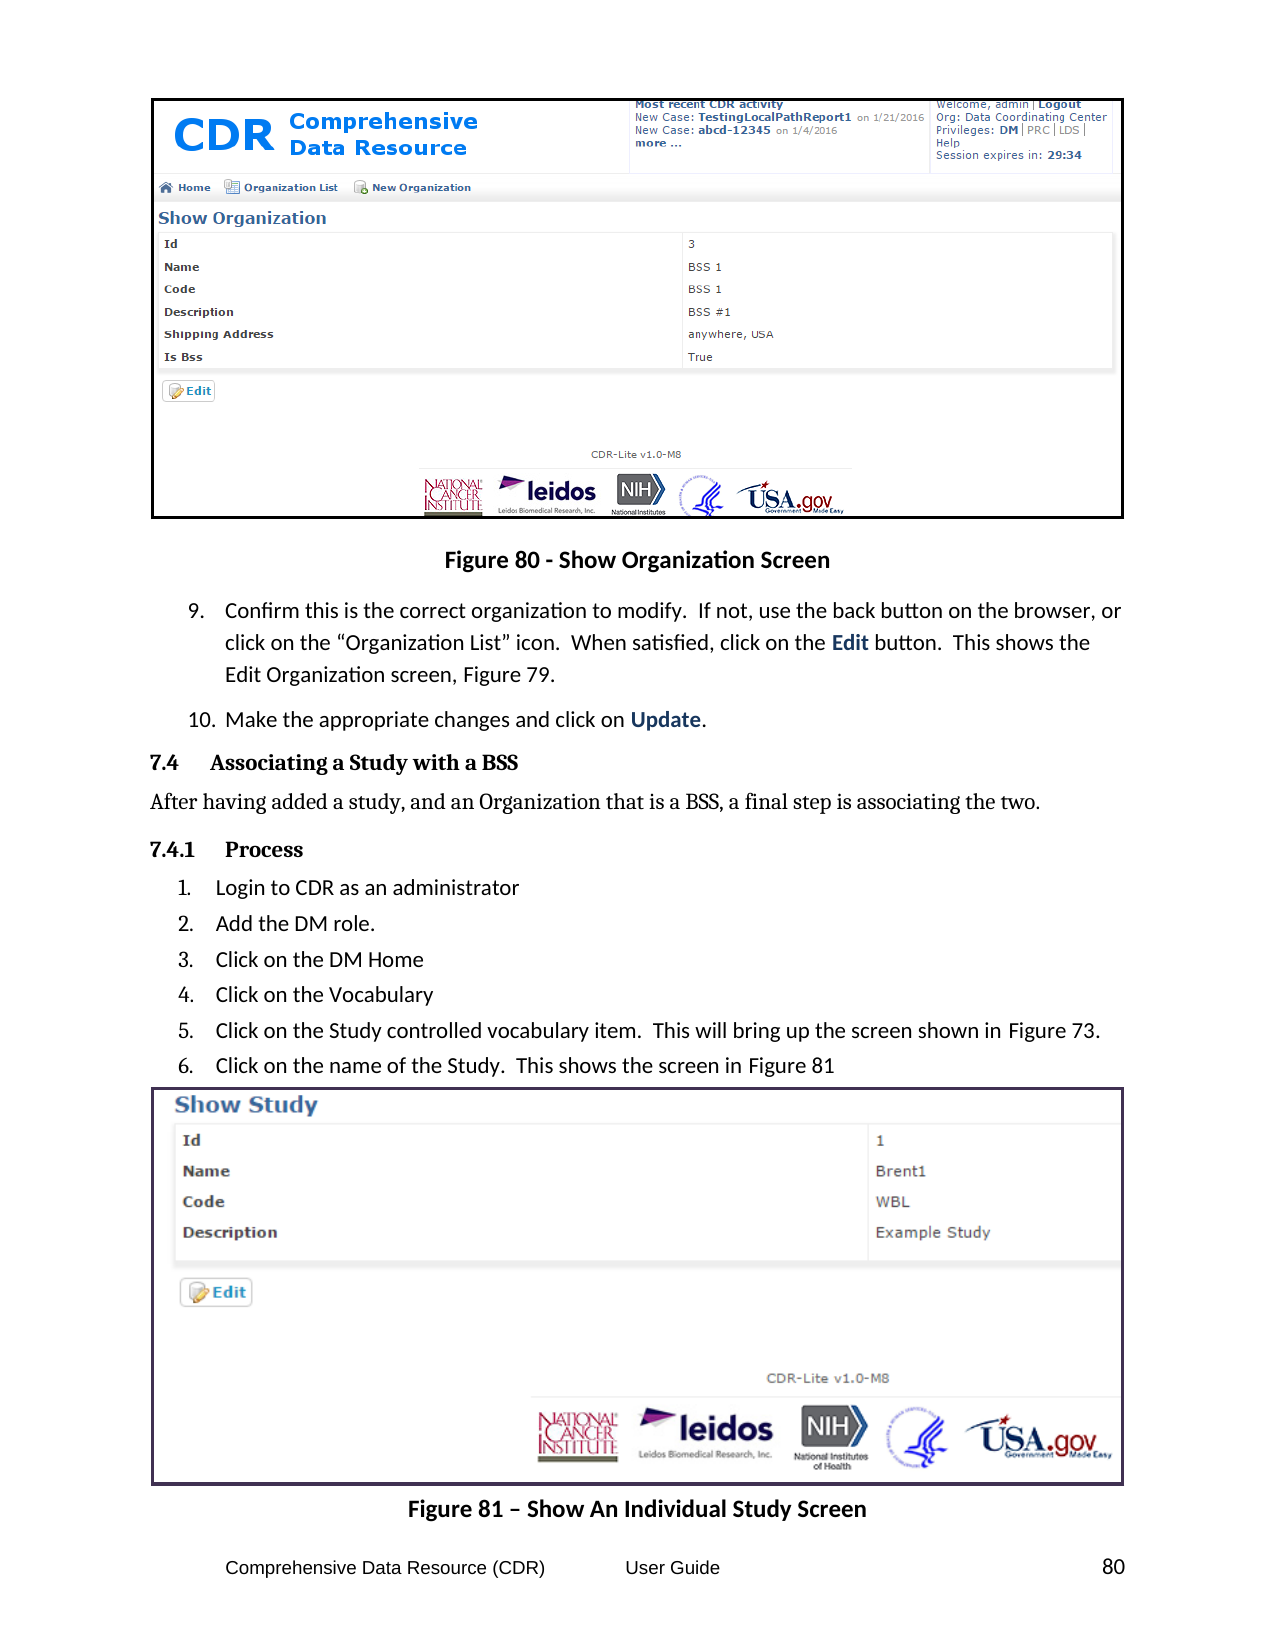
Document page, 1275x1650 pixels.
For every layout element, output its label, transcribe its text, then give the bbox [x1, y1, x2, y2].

subtitle Associating a Study with a BSS [150, 750, 1125, 776]
text After having added a study, and an Organization that is a BSS, a final step is associating the two. [150, 788, 1125, 815]
list Login to CDR as an administrator [178, 873, 1125, 901]
text Click on the DM Home [178, 945, 1125, 973]
text Add the DM role. [178, 909, 1125, 937]
text Click on the Vocabulary [178, 980, 1125, 1008]
subtitle Process [150, 837, 1125, 863]
picture [154, 101, 1121, 516]
picture [154, 1090, 1121, 1482]
list Make the appropriate changes and click on Update. [187, 705, 1125, 733]
